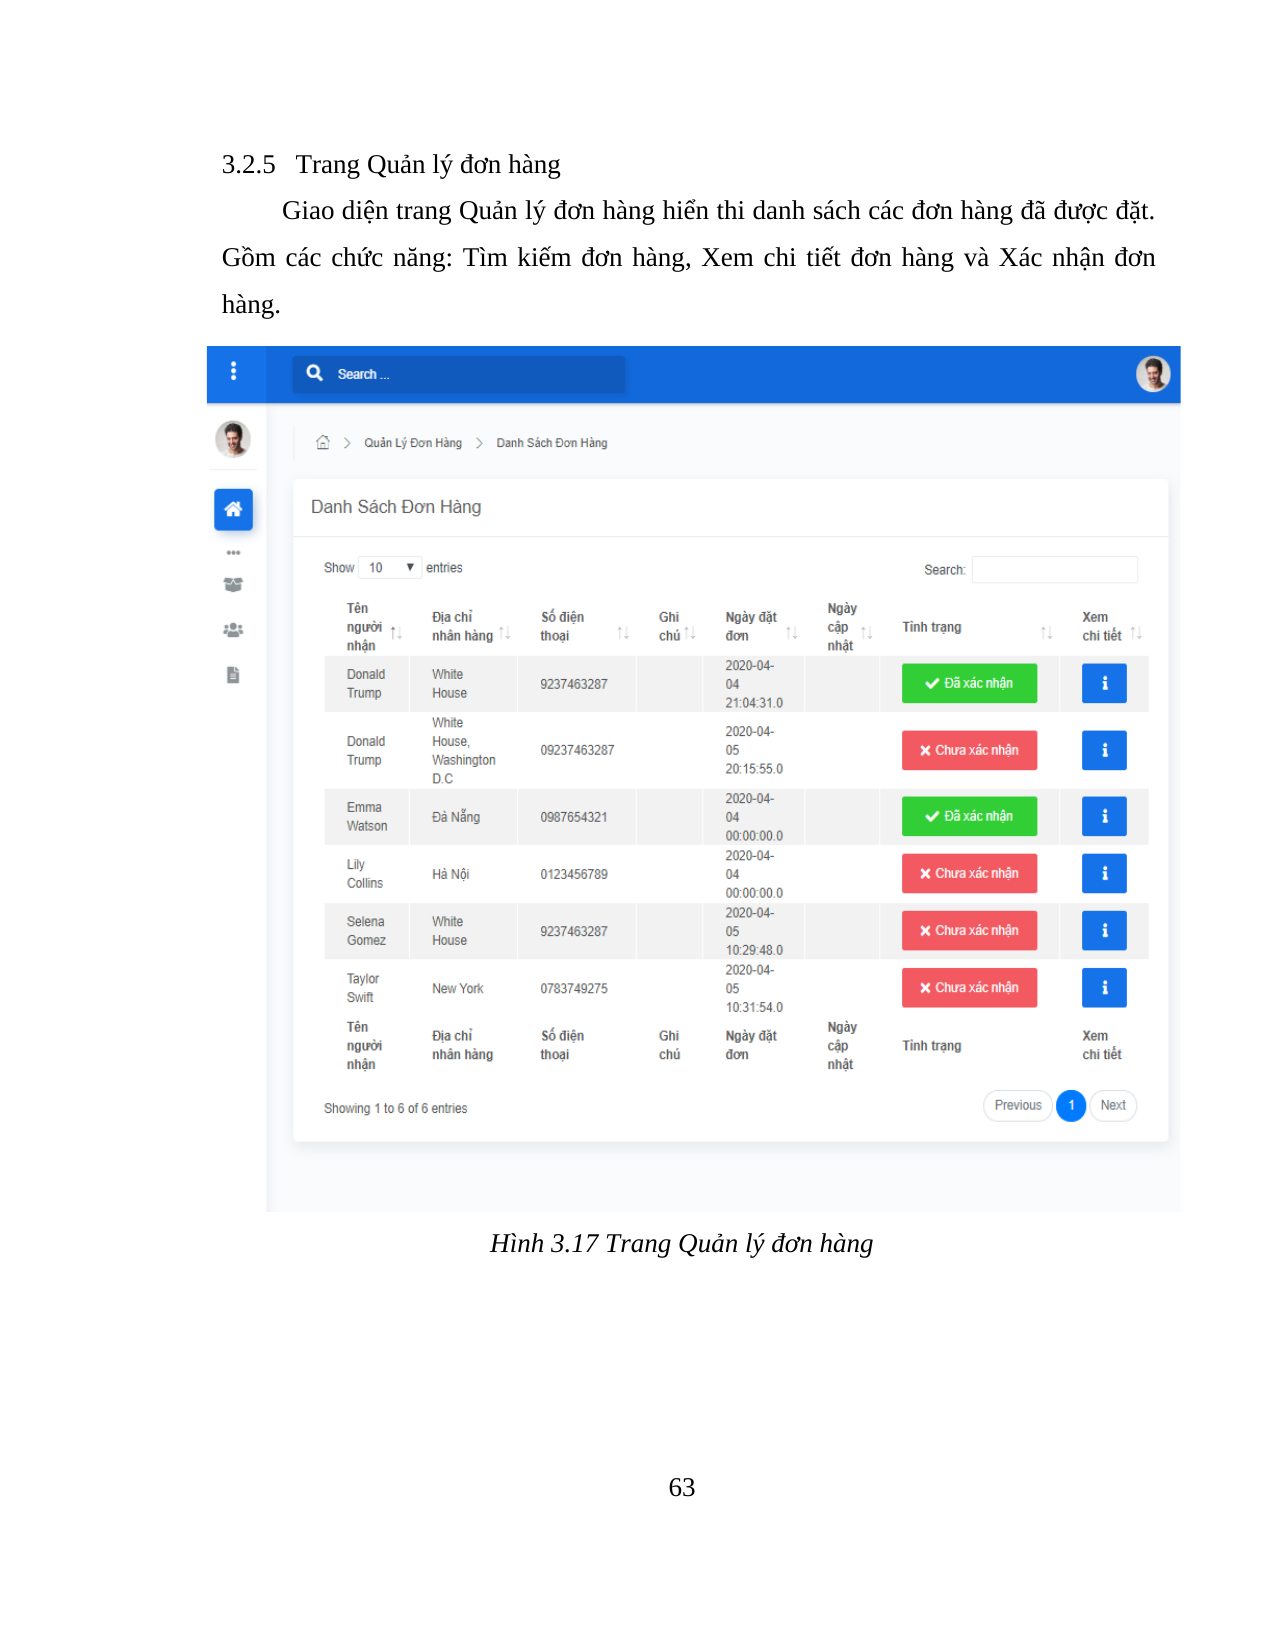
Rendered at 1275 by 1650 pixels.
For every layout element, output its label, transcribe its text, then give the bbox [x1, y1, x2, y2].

list Trang Quản lý đơn hàng [222, 148, 1157, 179]
list Giao diện trang Quản lý đơn hàng hiển thi danh sách các đơn hàng đã được đặt. Gồm các chức năng: Tìm kiếm đơn hàng, Xem chi tiết đơn hàng và Xác nhận đơn hàng. [222, 194, 1157, 319]
picture [206, 346, 1181, 1212]
list Hình 3.17 Trang Quản lý đơn hàng [207, 1227, 1157, 1258]
